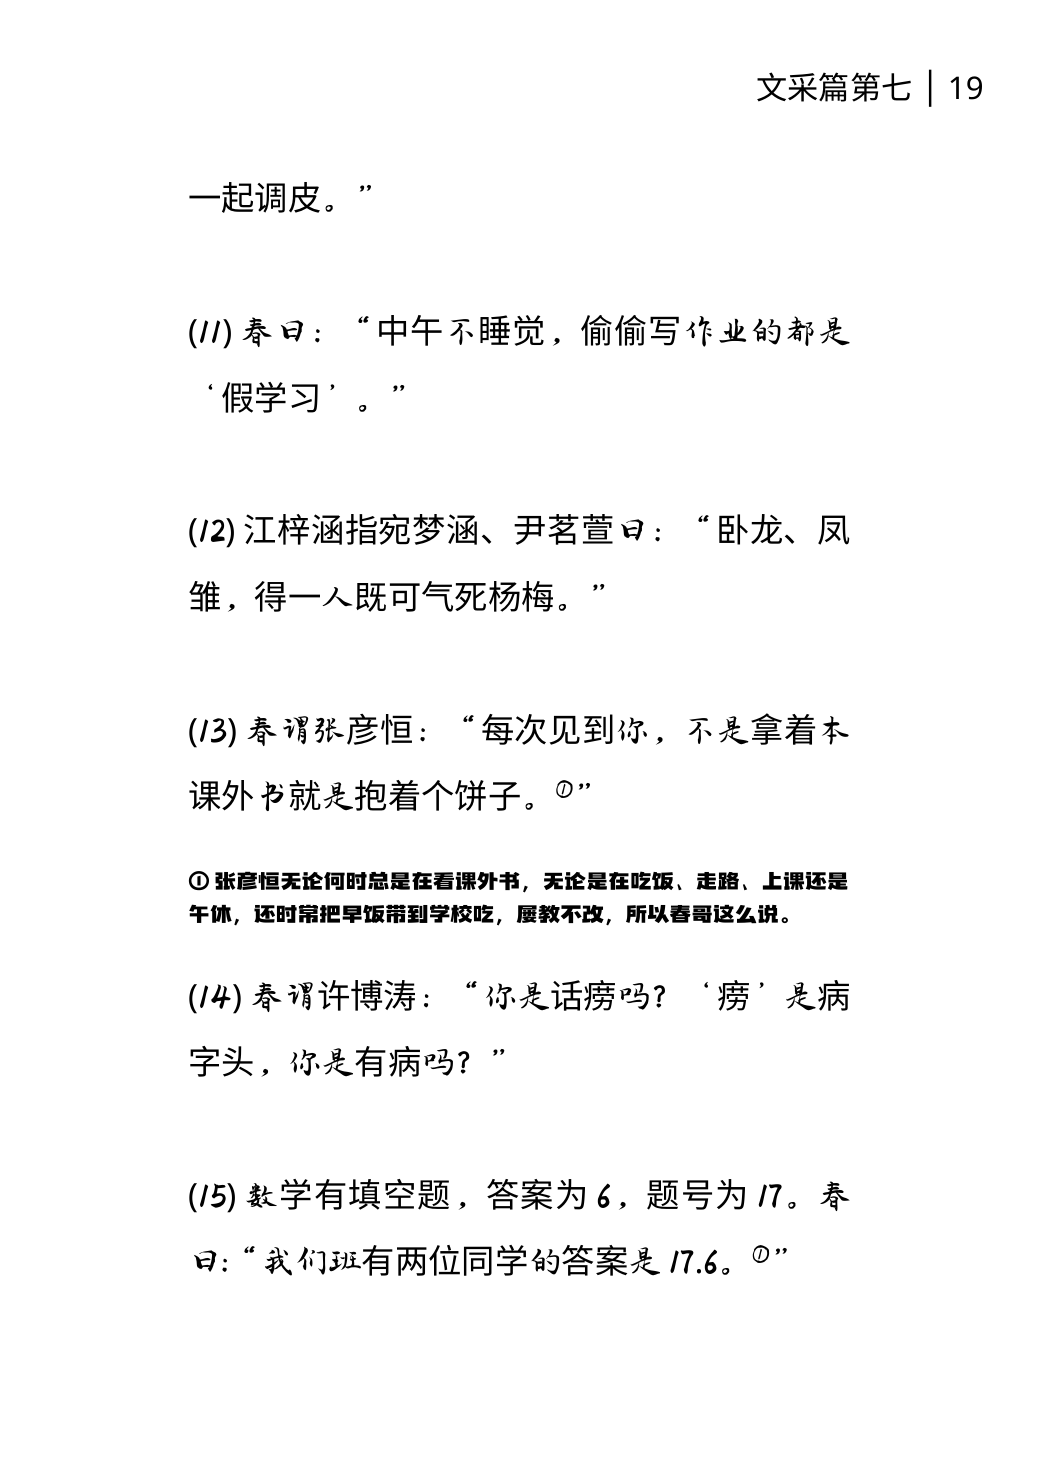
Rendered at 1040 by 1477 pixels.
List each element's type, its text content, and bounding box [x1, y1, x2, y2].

list 数学有填空题，答案为6，题号为17。春曰:“我们班有两位同学的答案是17.6。①” [188, 1163, 852, 1296]
list 春谓许博涛：“你是话痨吗？‘痨’是病字头，你是有病吗？” [188, 964, 852, 1097]
list 江梓涵指宛梦涵、尹茗萱曰：“卧龙、凤雏，得一人既可气死杨梅。” [188, 499, 852, 632]
list 春谓张彦恒：“每次见到你，不是拿着本课外书就是抱着个饼子。①” [188, 698, 852, 831]
text ①张彦恒无论何时总是在看课外书，无论是在吃饭、走路、上课还是午休，还时常把早饭带到学校吃，屡教不改，所以春哥这么说。 [188, 864, 852, 931]
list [188, 166, 852, 233]
list 春曰：“中午不睡觉，偷偷写作业的都是‘假学习’。” [188, 299, 852, 432]
